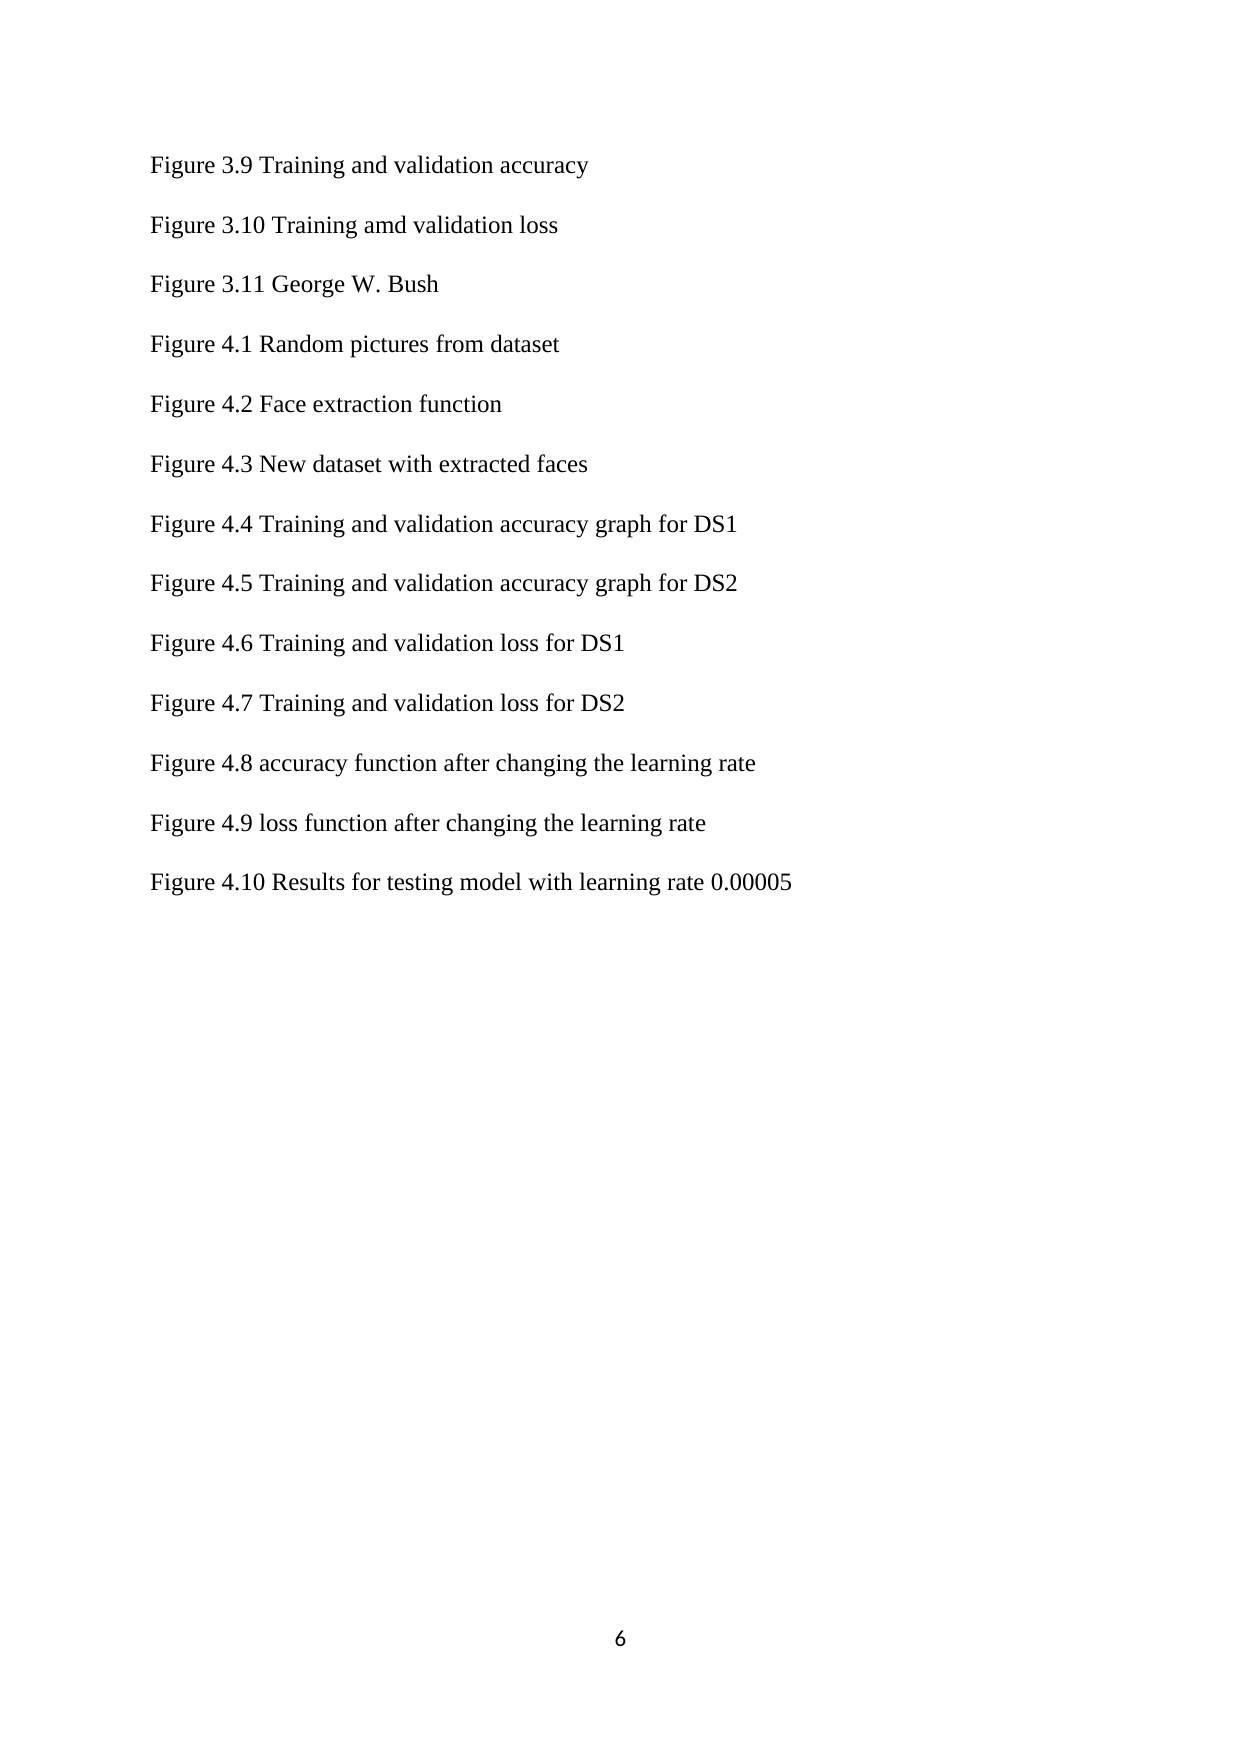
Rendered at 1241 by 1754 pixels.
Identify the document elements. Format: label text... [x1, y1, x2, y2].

text Figure 4.6 Training and validation loss for DS1 [150, 628, 1090, 657]
text Figure 3.10 Training amd validation loss [150, 210, 1090, 238]
text Figure 3.9 Training and validation accuracy [150, 150, 1090, 179]
text Figure 4.10 Results for testing model with learning rate 0.00005 [150, 867, 1090, 896]
text Figure 4.4 Training and validation accuracy graph for DS1 [150, 509, 1090, 537]
text Figure 4.5 Training and validation accuracy graph for DS2 [150, 568, 1090, 597]
text Figure 3.11 George W. Bush [150, 269, 1090, 298]
text Figure 4.9 loss function after changing the learning rate [150, 808, 1090, 836]
text Figure 4.1 Random pictures from dataset [150, 329, 1090, 358]
text Figure 4.3 New dataset with extracted faces [150, 449, 1090, 478]
text Figure 4.7 Training and validation loss for DS2 [150, 688, 1090, 717]
text Figure 4.2 Face extraction function [150, 389, 1090, 418]
text Figure 4.8 accuracy function after changing the learning rate [150, 748, 1090, 777]
